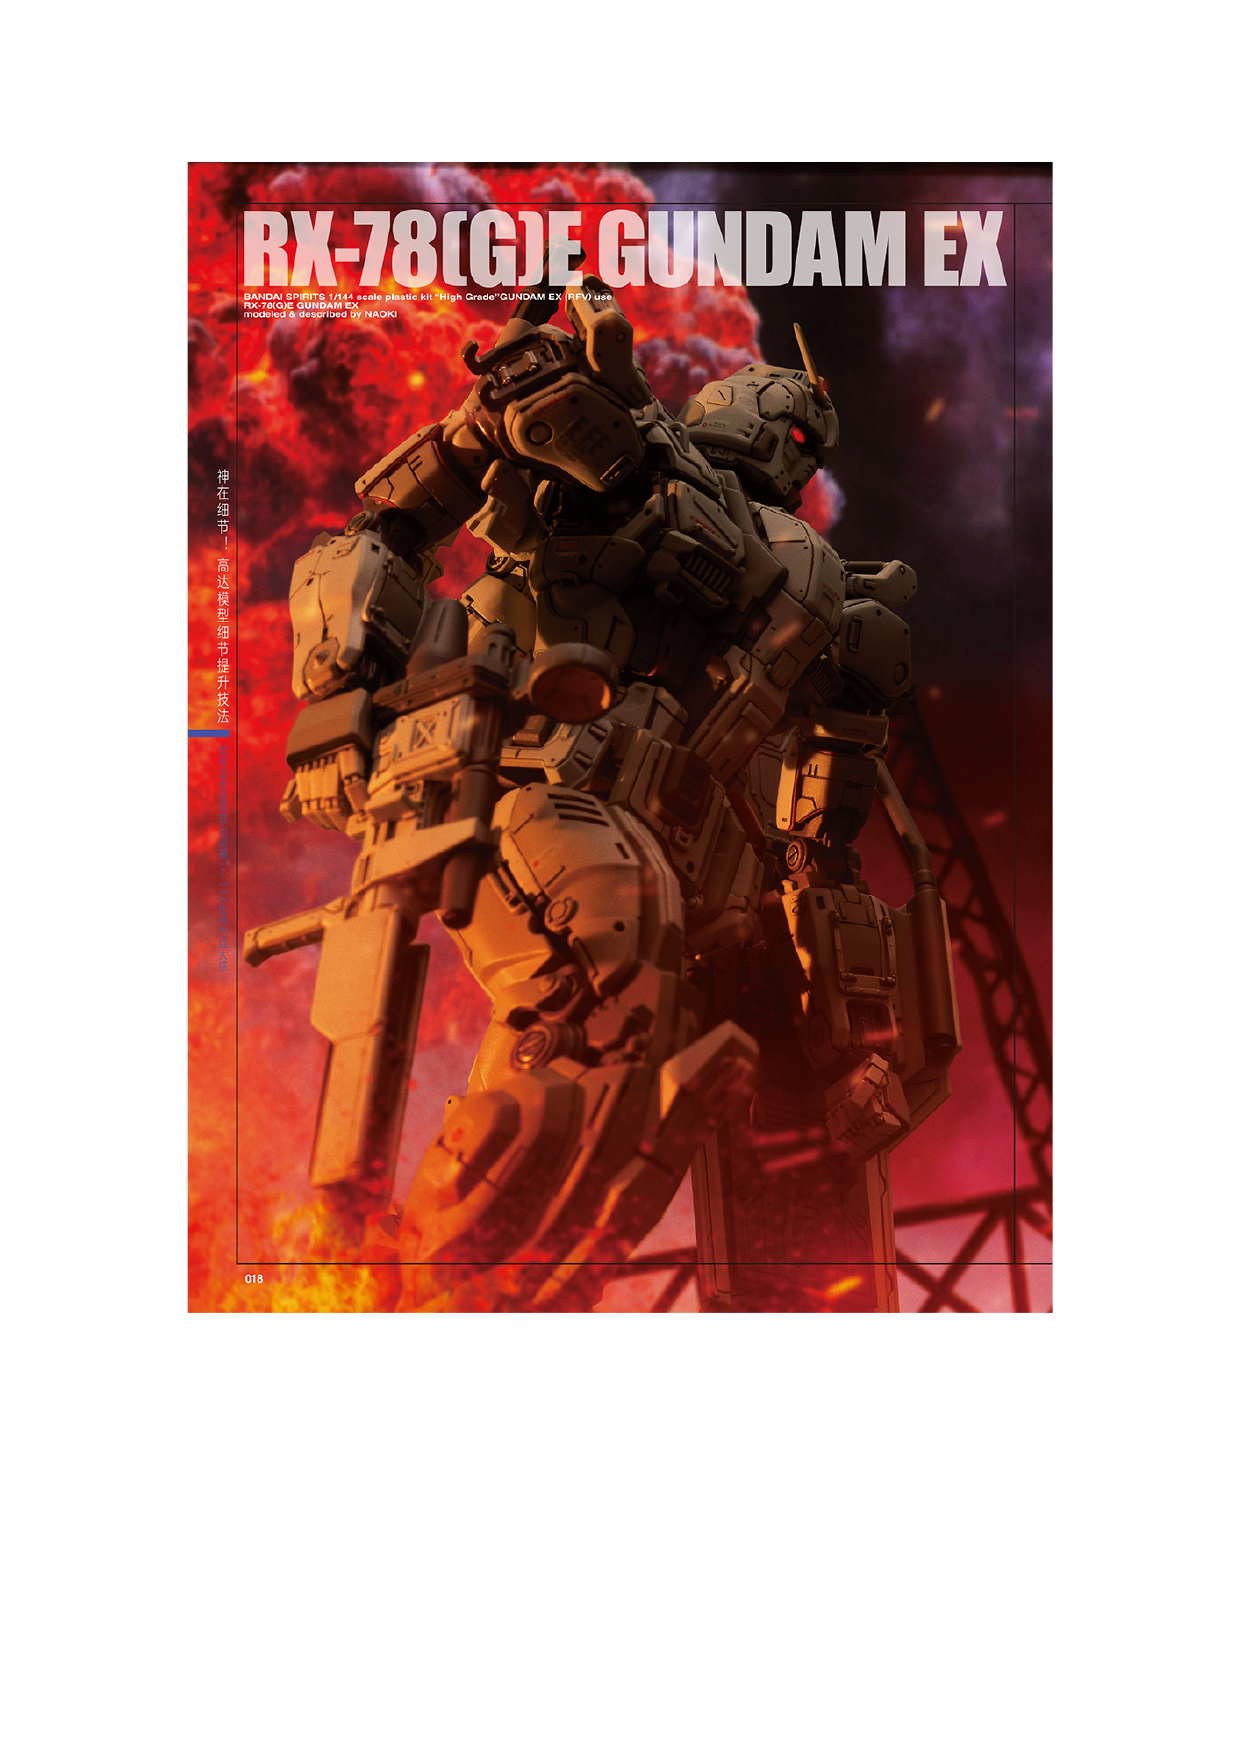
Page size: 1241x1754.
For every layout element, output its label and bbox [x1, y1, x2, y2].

picture [187, 162, 1053, 1313]
